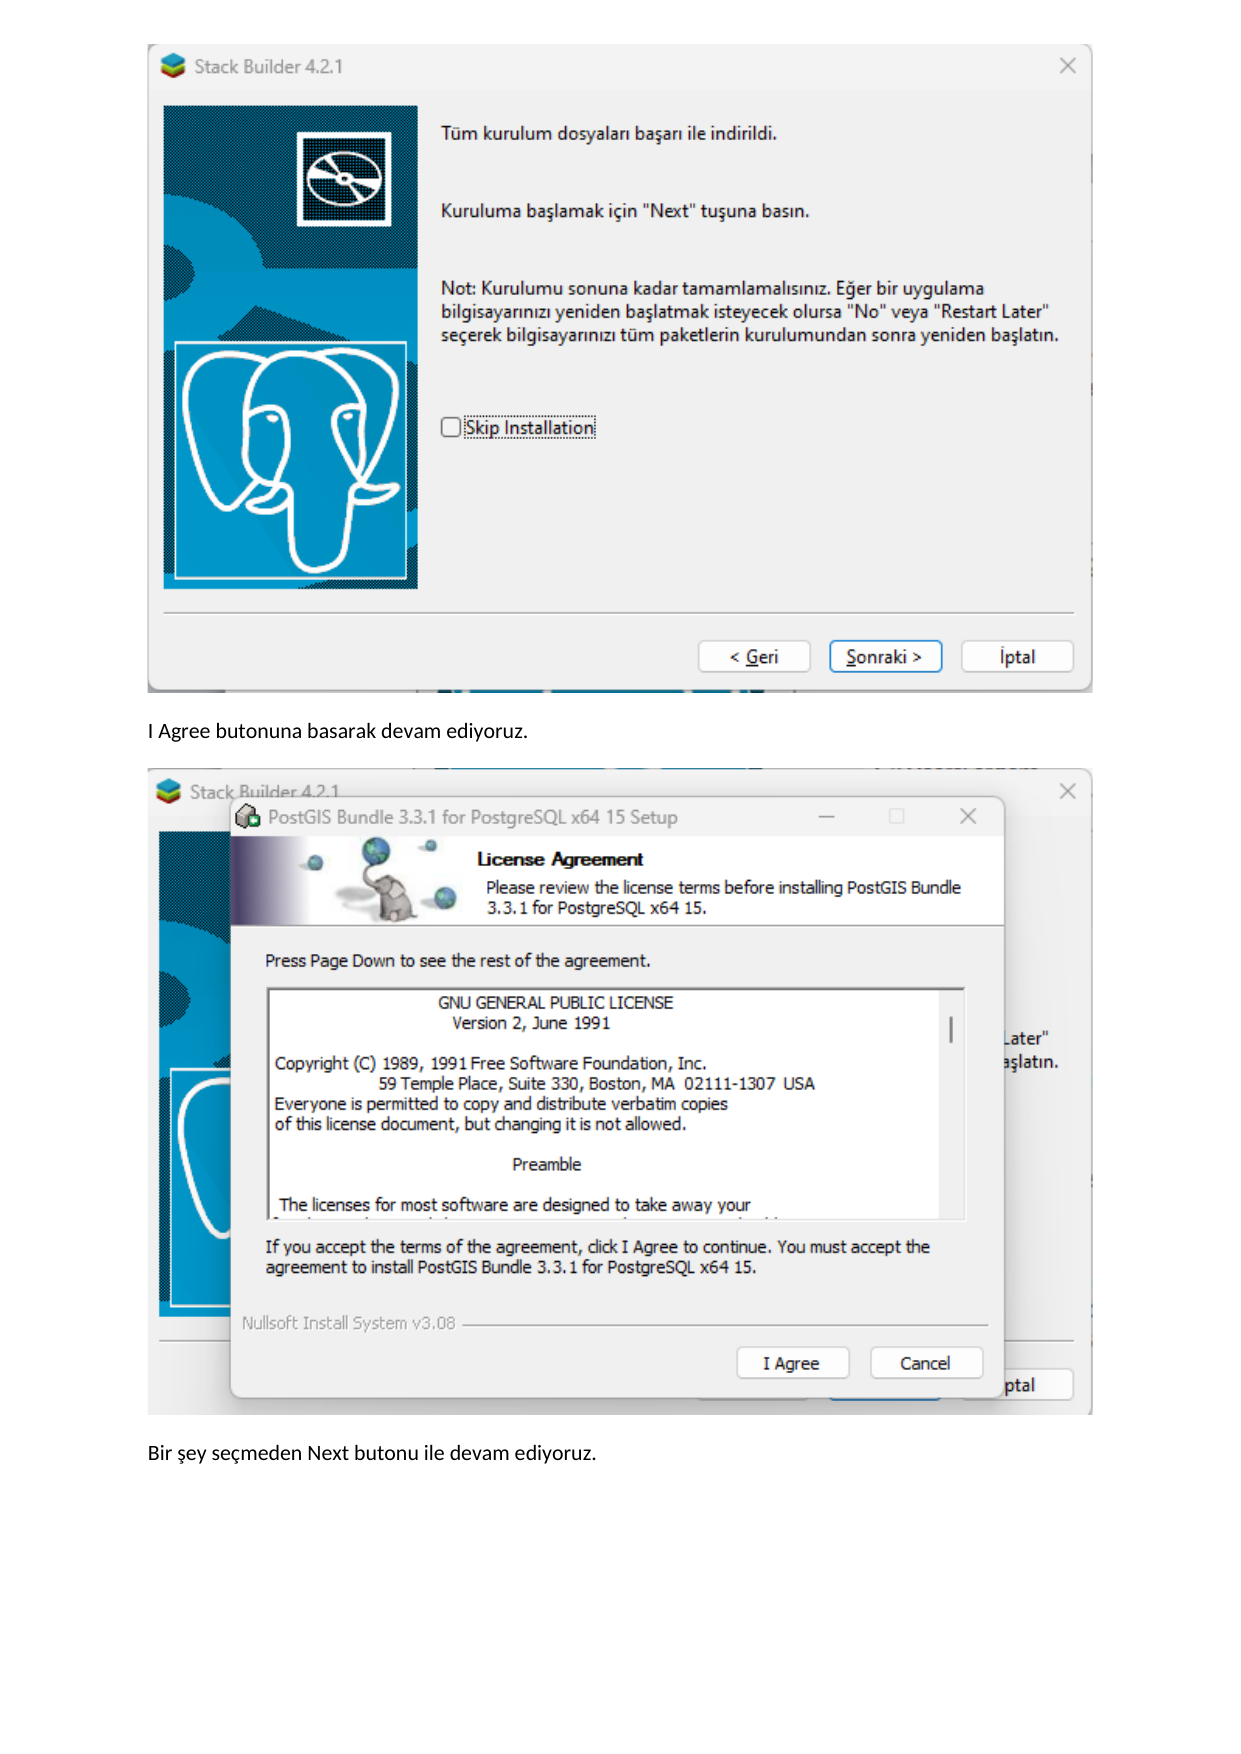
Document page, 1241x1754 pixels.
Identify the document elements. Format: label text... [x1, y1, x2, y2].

picture [147, 44, 1093, 693]
text Bir şey seçmeden Next butonu ile devam ediyoruz. [148, 1439, 1093, 1466]
text I Agree butonuna basarak devam ediyoruz. [148, 717, 1093, 743]
picture [147, 768, 1093, 1415]
